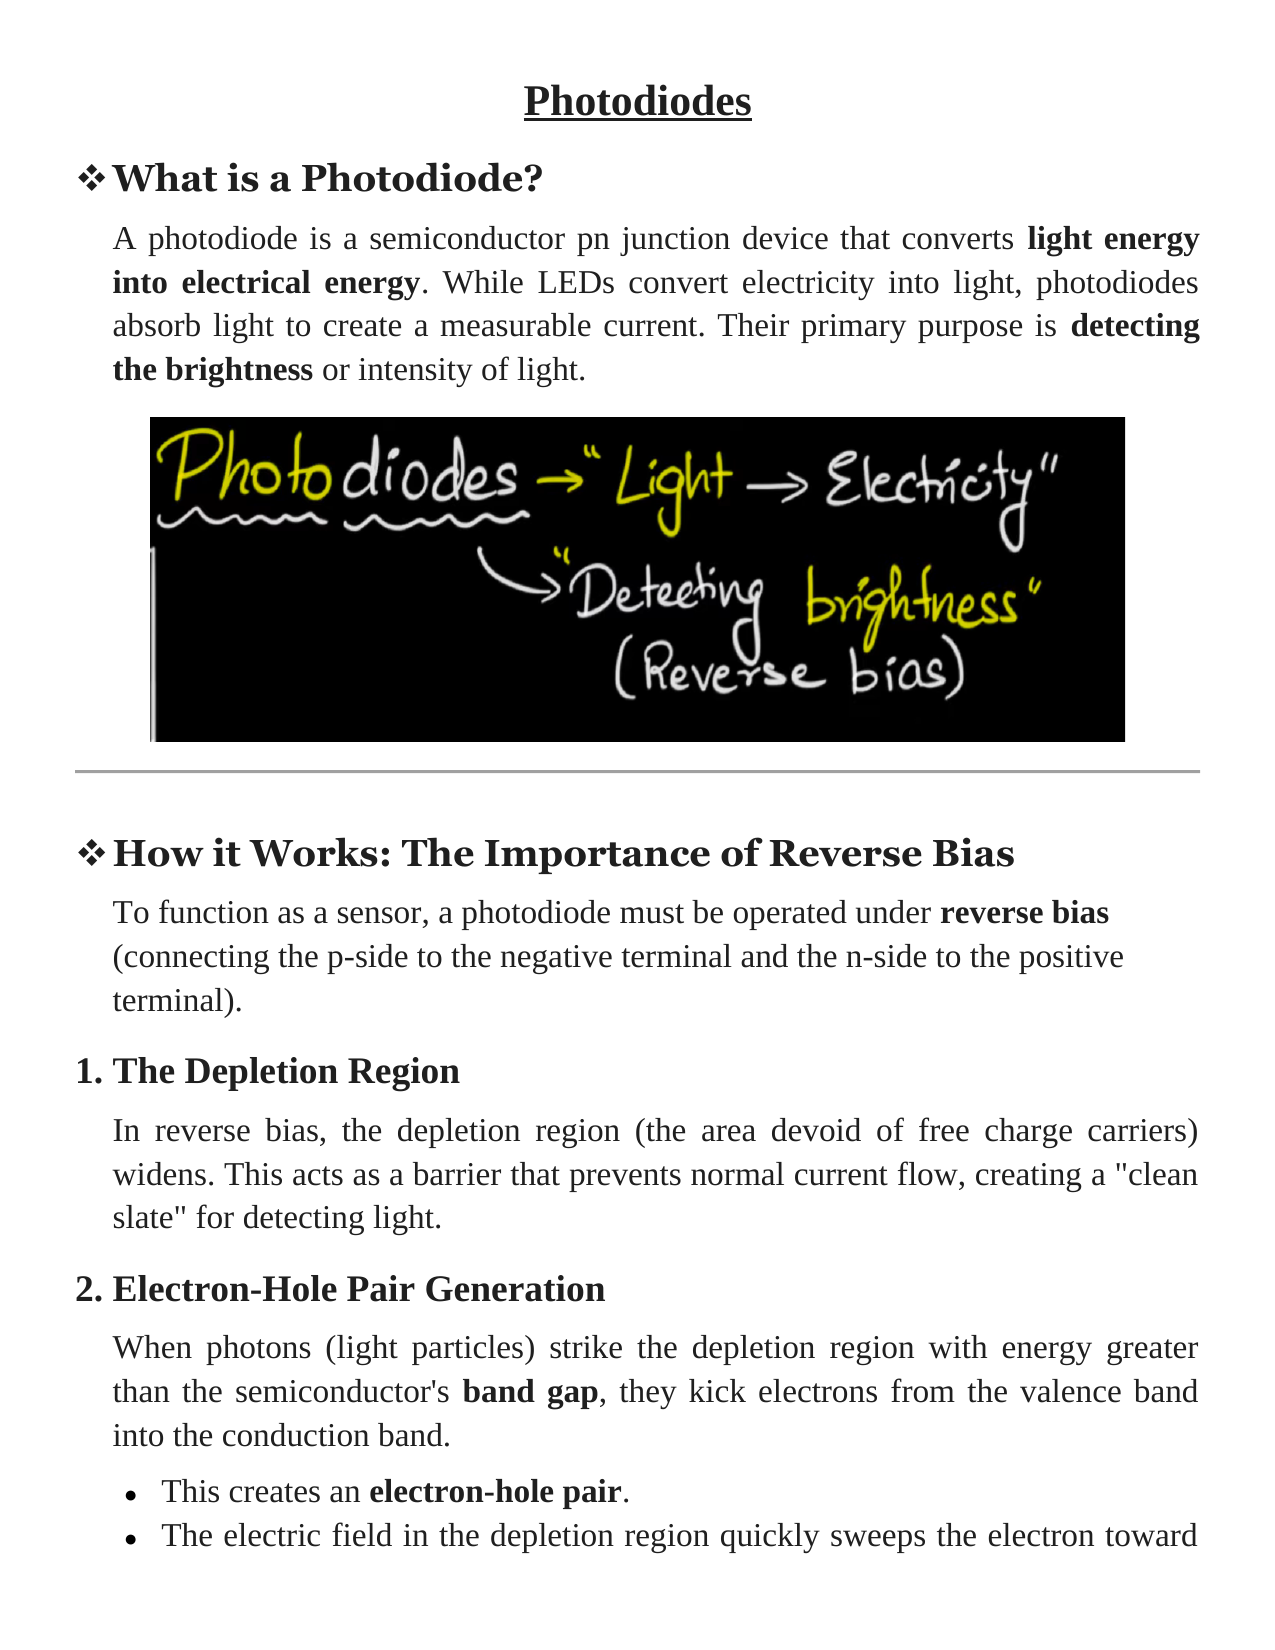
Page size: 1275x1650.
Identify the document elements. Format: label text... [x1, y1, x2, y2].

list This creates an electron-hole pair. [123, 1471, 1200, 1509]
text Photodiodes [75, 75, 1200, 125]
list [123, 1515, 1200, 1553]
subtitle How it Works: The Importance of Reverse Bias [75, 832, 1200, 874]
text To function as a sensor, a photodiode must be operated under reverse bias (connecting the p-side to the negative terminal and the n-side to the positive terminal). [112, 893, 1200, 1018]
subtitle 1. The Depletion Region [75, 1049, 1200, 1092]
text A photodiode is a semiconductor pn junction device that converts light energy into electrical energy. While LEDs convert electricity into light, photodiodes absorb light to create a measurable current. Their primary purpose is detecting the brightness or intensity of light. [112, 218, 1200, 388]
subtitle What is a Photodiode? [75, 157, 1200, 200]
text When photons (light particles) strike the depletion region with energy greater than the semiconductor's band gap, they kick electrons from the valence band into the conduction band. [112, 1328, 1200, 1453]
text In reverse bias, the depletion region (the area devoid of free charge carriers) widens. This acts as a barrier that prevents normal current flow, creating a "clean slate" for detecting light. [112, 1110, 1200, 1236]
picture [150, 417, 1125, 742]
subtitle 2. Electron-Hole Pair Generation [75, 1266, 1200, 1309]
